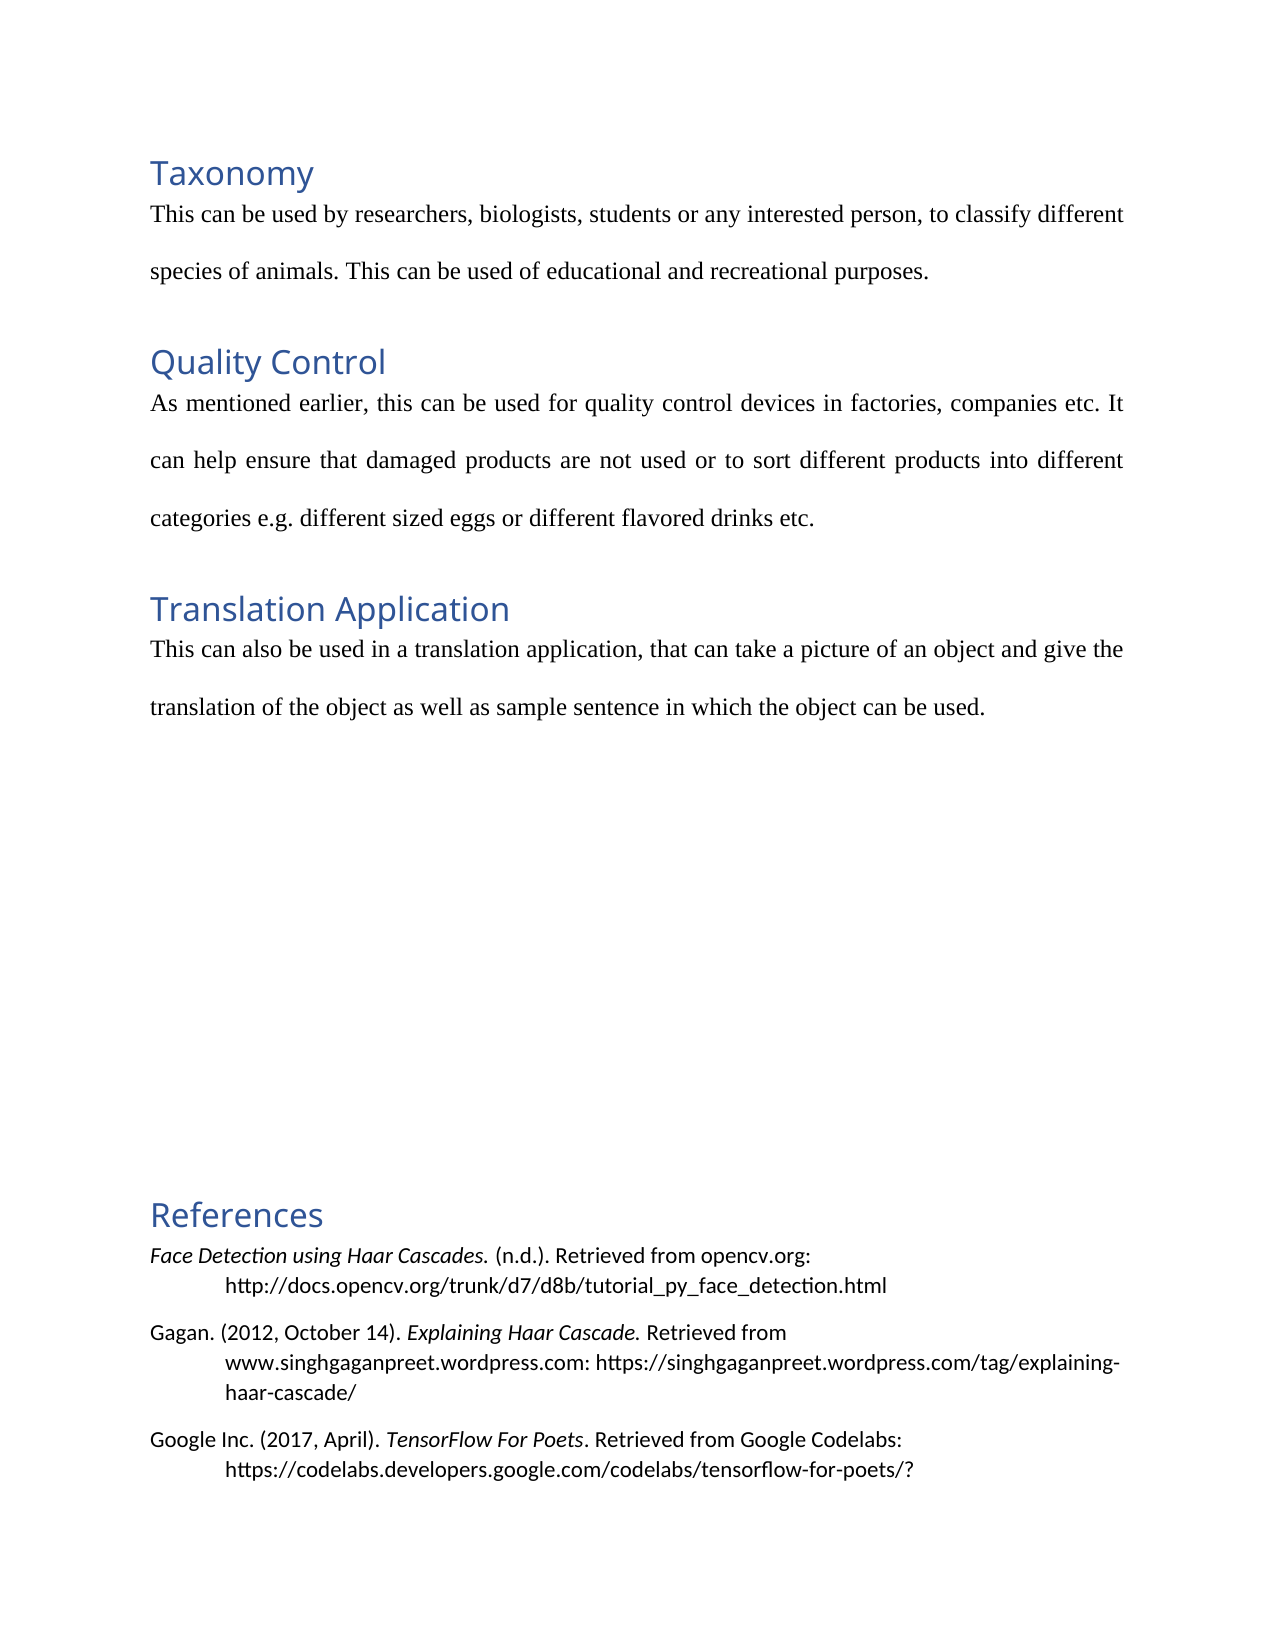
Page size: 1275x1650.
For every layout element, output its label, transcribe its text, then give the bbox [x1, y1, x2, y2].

text This can also be used in a translation application, that can take a picture of an object and give the translation of the object as well as sample sentence in which the object can be used. [150, 634, 1125, 721]
subtitle Translation Application [150, 585, 1125, 631]
text This can be used by researchers, biologists, students or any interested person, to classify different species of animals. This can be used of educational and recreational purposes. [150, 199, 1125, 285]
text As mentioned earlier, this can be used for quality control devices in factories, companies etc. It can help ensure that damaged products are not used or to sort different products into different categories e.g. different sized eggs or different flavored drinks etc. [150, 388, 1125, 532]
subtitle Taxonomy [150, 150, 1125, 195]
subtitle Quality Control [150, 339, 1125, 384]
